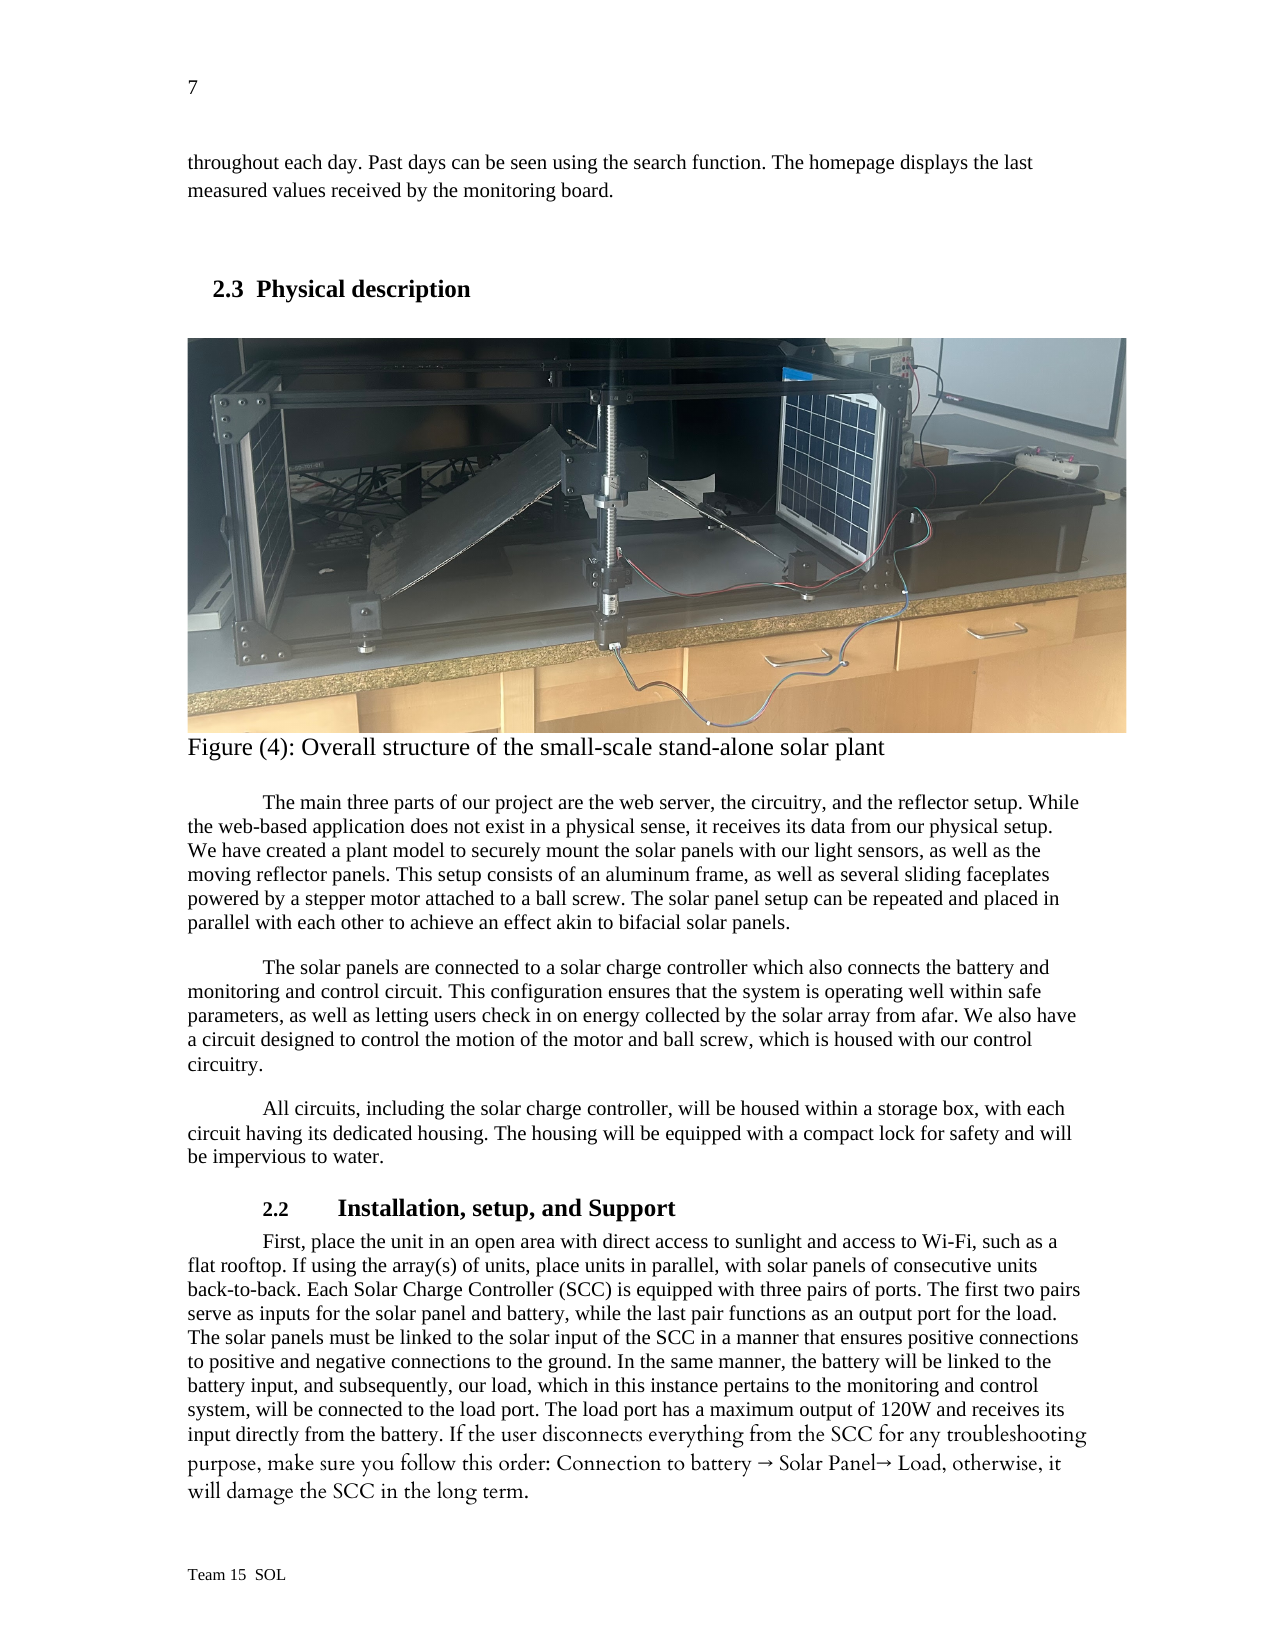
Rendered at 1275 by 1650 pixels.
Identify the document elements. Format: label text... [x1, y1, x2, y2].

text Figure (4): Overall structure of the small-scale stand-alone solar plant [187, 733, 1087, 761]
text The main three parts of our project are the web server, the circuitry, and the reflector setup. While the web-based application does not exist in a physical sense, it receives its data from our physical setup. We have created a plant model to securely mount the solar panels with our light sensors, as well as the moving reflector panels. This setup consists of an aluminum frame, as well as several sliding faceplates powered by a stepper motor attached to a ball screw. The solar panel setup can be repeated and placed in parallel with each other to achieve an effect akin to bifacial solar panels. [187, 790, 1087, 934]
text The solar panels are connected to a solar charge controller which also connects the battery and monitoring and control circuit. This configuration ensures that the system is operating well within safe parameters, as well as letting users check in on energy collected by the solar array from afar. We also have a circuit designed to control the motion of the motor and ball screw, which is housed with our control circuitry. [187, 955, 1087, 1076]
subtitle 2.3 Physical description [187, 274, 1087, 303]
text All circuits, including the solar charge controller, will be housed within a storage box, with each circuit having its dedicated housing. The housing will be equipped with a compact lock for safety and will be impervious to water. [187, 1096, 1087, 1168]
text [187, 150, 1087, 202]
subtitle Installation, setup, and Support [262, 1193, 1087, 1222]
picture [187, 338, 1127, 733]
text First, place the unit in an open area with direct access to sunlight and access to Wi-Fi, such as a flat rooftop. If using the array(s) of units, place units in parallel, with solar panels of consecutive units back-to-back. Each Solar Charge Controller (SCC) is equipped with three pairs of ports. The first two pairs serve as inputs for the solar panel and battery, while the last pair functions as an output port for the load. The solar panels must be linked to the solar input of the SCC in a manner that ensures positive connections to positive and negative connections to the ground. In the same manner, the battery will be linked to the battery input, and subsequently, our load, which in this instance pertains to the monitoring and control system, will be connected to the load port. The load port has a maximum output of 120W and receives its input directly from the battery. [187, 1228, 1087, 1506]
